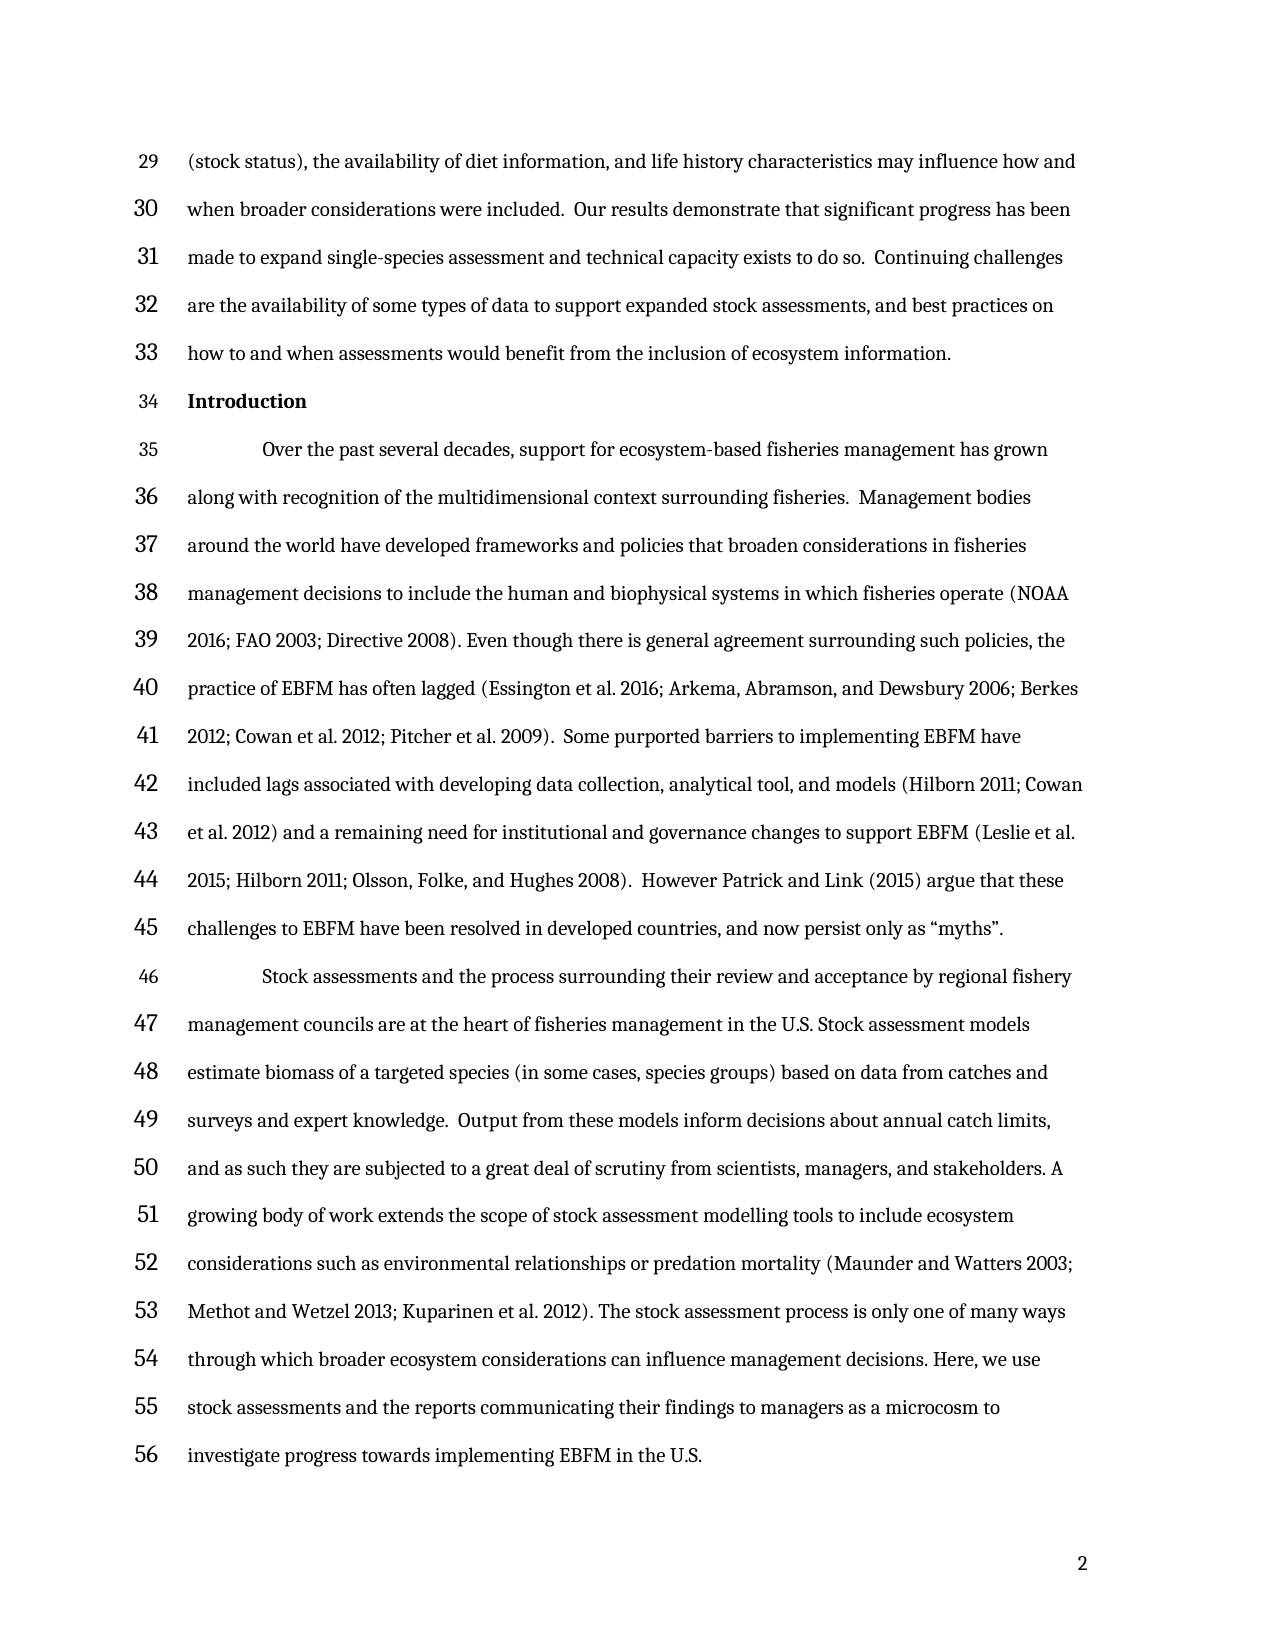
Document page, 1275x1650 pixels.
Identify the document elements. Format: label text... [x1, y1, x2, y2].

text Introduction [187, 389, 1087, 413]
text Stock assessments and the process surrounding their review and acceptance by regional fishery management councils are at the heart of fisheries management in the U.S. Stock assessment models estimate biomass of a targeted species (in some cases, species groups) based on data from catches and surveys and expert knowledge. Output from these models inform decisions about annual catch limits, and as such they are subjected to a great deal of scrutiny from scientists, managers, and stakeholders. A growing body of work extends the scope of stock assessment modelling tools to include ecosystem considerations such as environmental relationships or predation mortality (Maunder and Watters 2003; Methot and Wetzel 2013; Kuparinen et al. 2012). The stock assessment process is only one of many ways through which broader ecosystem considerations can influence management decisions. Here, we use stock assessments and the reports communicating their findings to managers as a microcosm to investigate progress towards implementing EBFM in the U.S. [187, 964, 1087, 1468]
text Over the past several decades, support for ecosystem-based fisheries management has grown along with recognition of the multidimensional context surrounding fisheries. Management bodies around the world have developed frameworks and policies that broaden considerations in fisheries management decisions to include the human and biophysical systems in which fisheries operate (NOAA 2016; FAO 2003; Directive 2008). Even though there is general agreement surrounding such policies, the practice of EBFM has often lagged (Essington et al. 2016; Arkema, Abramson, and Dewsbury 2006; Berkes 2012; Cowan et al. 2012; Pitcher et al. 2009). Some purported barriers to implementing EBFM have included lags associated with developing data collection, analytical tool, and models (Hilborn 2011; Cowan et al. 2012) and a remaining need for institutional and governance changes to support EBFM (Leslie et al. 2015; Hilborn 2011; Olsson, Folke, and Hughes 2008). However Patrick and Link (2015) argue that these challenges to EBFM have been resolved in developed countries, and now persist only as “myths”. [187, 437, 1087, 941]
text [187, 150, 1087, 366]
